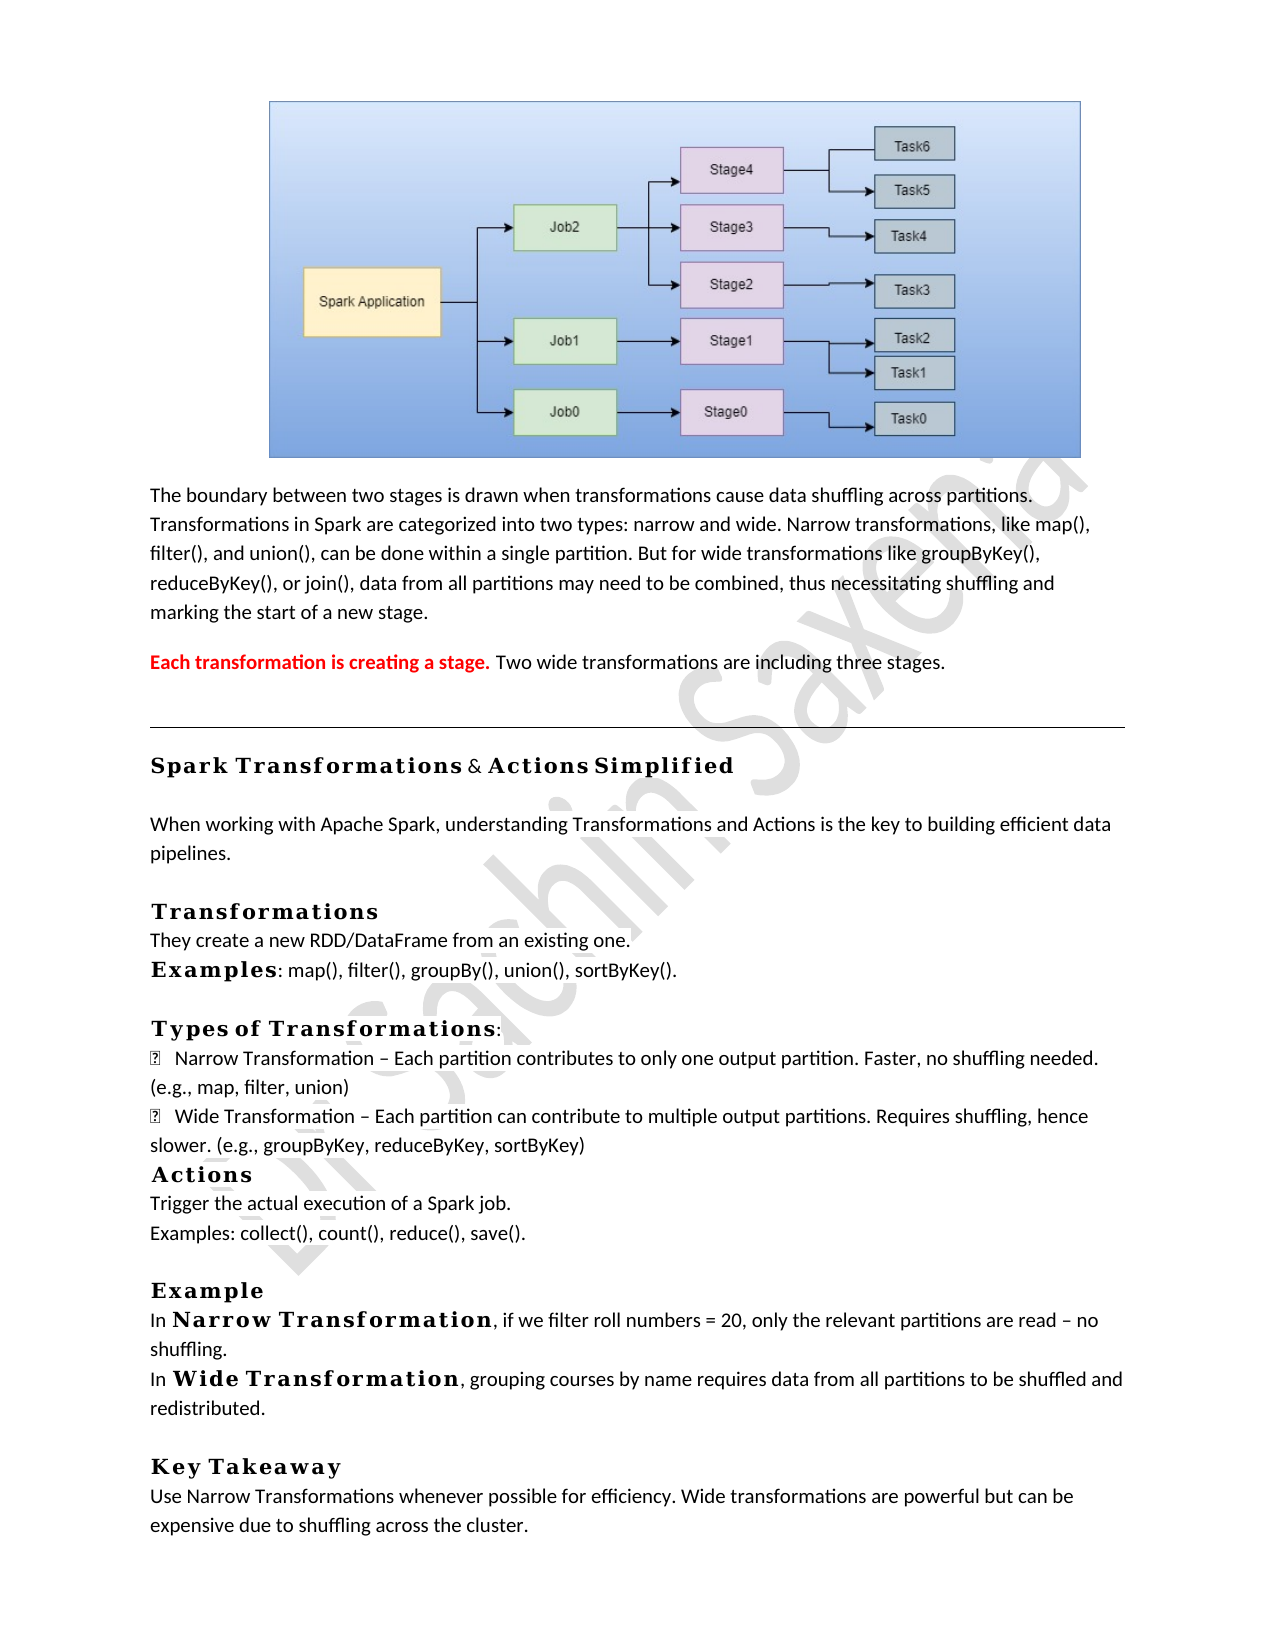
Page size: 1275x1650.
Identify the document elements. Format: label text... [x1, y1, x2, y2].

picture [269, 101, 1081, 458]
text 𝐒𝐩𝐚𝐫𝐤 𝐓𝐫𝐚𝐧𝐬𝐟𝐨𝐫𝐦𝐚𝐭𝐢𝐨𝐧𝐬 & 𝐀𝐜𝐭𝐢𝐨𝐧𝐬 𝐒𝐢𝐦𝐩𝐥𝐢𝐟𝐢𝐞𝐝 When working with Apache Spark, understanding Transformations and Actions is the key to building efficient data pipelines. 𝐓𝐫𝐚𝐧𝐬𝐟𝐨𝐫𝐦𝐚𝐭𝐢𝐨𝐧𝐬 They create a new RDD/DataFrame from an existing one. 𝐄𝐱𝐚𝐦𝐩𝐥𝐞𝐬: map(), filter(), groupBy(), union(), sortByKey(). 𝐓𝐲𝐩𝐞𝐬 𝐨𝐟 𝐓𝐫𝐚𝐧𝐬𝐟𝐨𝐫𝐦𝐚𝐭𝐢𝐨𝐧𝐬: ✅ Narrow Transformation – Each partition contributes to only one output partition. Faster, no shuffling needed. (e.g., map, filter, union) ✅ Wide Transformation – Each partition can contribute to multiple output partitions. Requires shuffling, hence slower. (e.g., groupByKey, reduceByKey, sortByKey) 𝐀𝐜𝐭𝐢𝐨𝐧𝐬 Trigger the actual execution of a Spark job. Examples: collect(), count(), reduce(), save(). 𝐄𝐱𝐚𝐦𝐩𝐥𝐞 In 𝐍𝐚𝐫𝐫𝐨𝐰 𝐓𝐫𝐚𝐧𝐬𝐟𝐨𝐫𝐦𝐚𝐭𝐢𝐨𝐧, if we filter roll numbers = 20, only the relevant partitions are read – no shuffling. In 𝐖𝐢𝐝𝐞 𝐓𝐫𝐚𝐧𝐬𝐟𝐨𝐫𝐦𝐚𝐭𝐢𝐨𝐧, grouping courses by name requires data from all partitions to be shuffled and redistributed. 𝐊𝐞𝐲 𝐓𝐚𝐤𝐞𝐚𝐰𝐚𝐲 Use Narrow Transformations whenever possible for efficiency. Wide transformations are powerful but can be expensive due to shuffling across the cluster. [150, 753, 1125, 1538]
text The boundary between two stages is drawn when transformations cause data shuffling across partitions. Transformations in Spark are categorized into two types: narrow and wide. Narrow transformations, like map(), filter(), and union(), can be done within a single partition. But for wide transformations like groupByKey(), reduceByKey(), or join(), data from all partitions may need to be combined, thus necessitating shuffling and marking the start of a new stage. [150, 482, 1125, 624]
text Each transformation is creating a stage. Two wide transformations are including three stages. [150, 649, 1125, 674]
